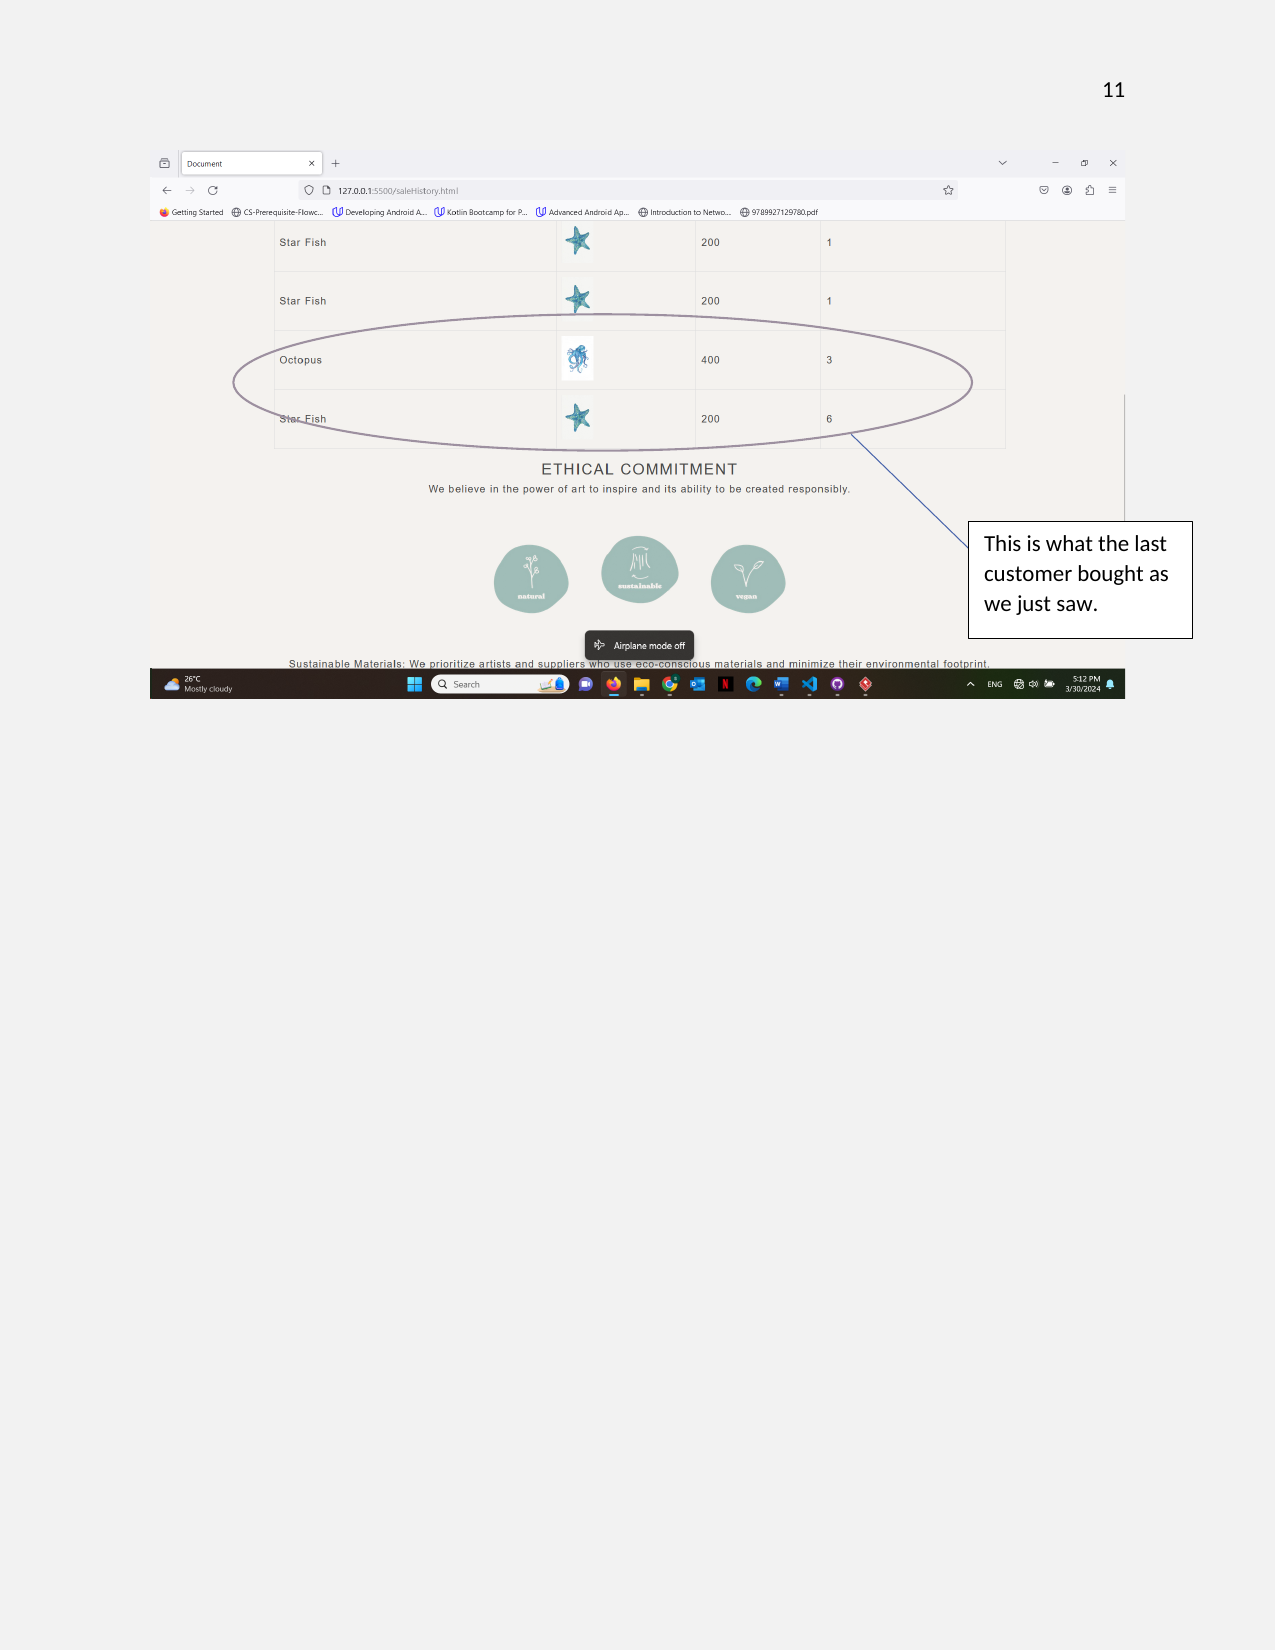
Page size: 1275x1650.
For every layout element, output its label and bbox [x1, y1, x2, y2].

picture [150, 150, 1125, 699]
picture [235, 316, 970, 449]
